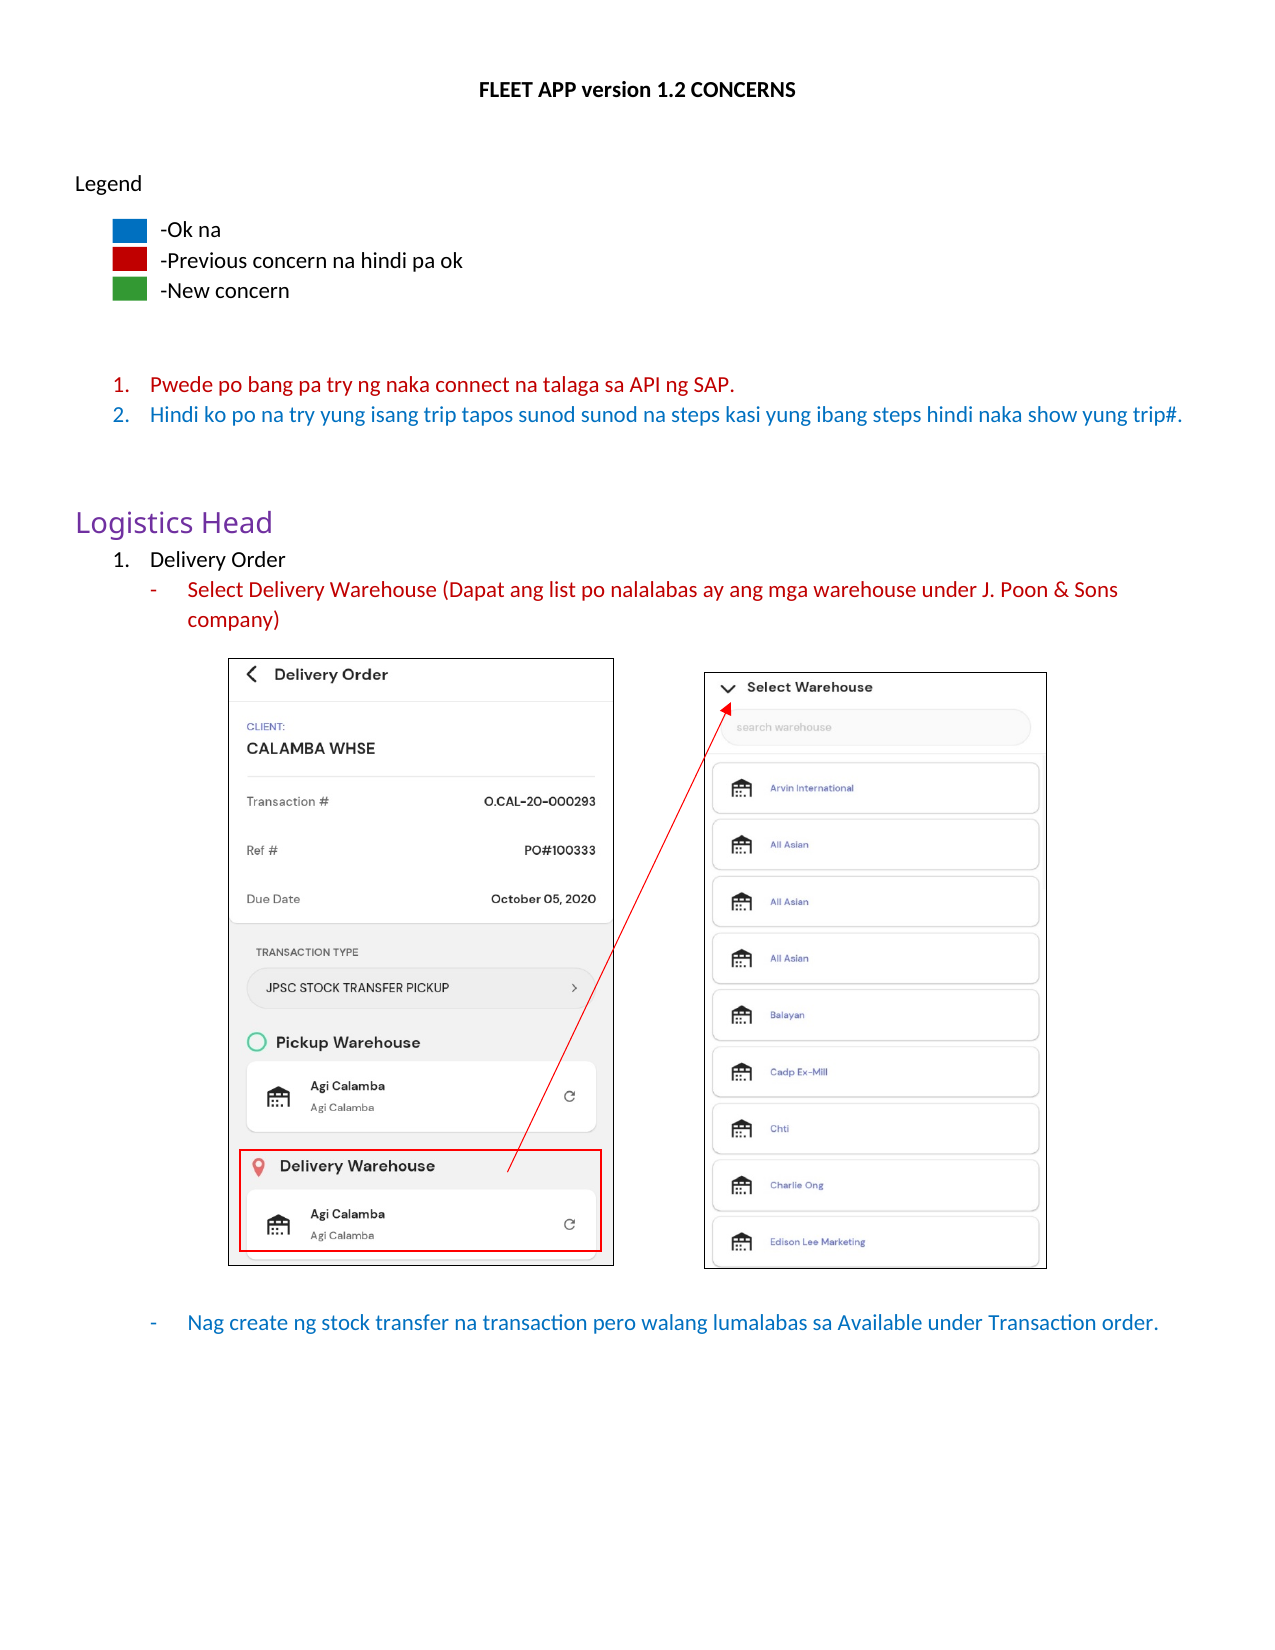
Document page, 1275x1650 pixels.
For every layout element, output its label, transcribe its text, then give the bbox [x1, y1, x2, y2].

list Hindi ko po na try yung isang trip tapos sunod sunod na steps kasi yung ibang steps hindi naka show yung trip#. [112, 400, 1200, 428]
list Select Delivery Warehouse (Dapat ang list po nalalabas ay ang mga warehouse under J. Poon & Sons company) [150, 575, 1200, 633]
text -Previous concern na hindi pa ok [75, 246, 1200, 274]
list Nag create ng stock transfer na transaction pero walang lumalabas sa Available under Transaction order. [150, 1308, 1200, 1336]
text Legend [75, 169, 1200, 197]
list Pwede po bang pa try ng naka connect na talaga sa API ng SAP. [112, 370, 1200, 398]
picture [229, 659, 613, 1265]
picture [705, 673, 1046, 1268]
text -New concern [75, 276, 1200, 304]
text -Ok na [75, 216, 1200, 244]
subtitle Logistics Head [75, 502, 1200, 542]
list Delivery Order [112, 545, 1200, 573]
text FLEET APP version 1.2 CONCERNS [75, 75, 1200, 103]
picture [241, 1151, 600, 1250]
